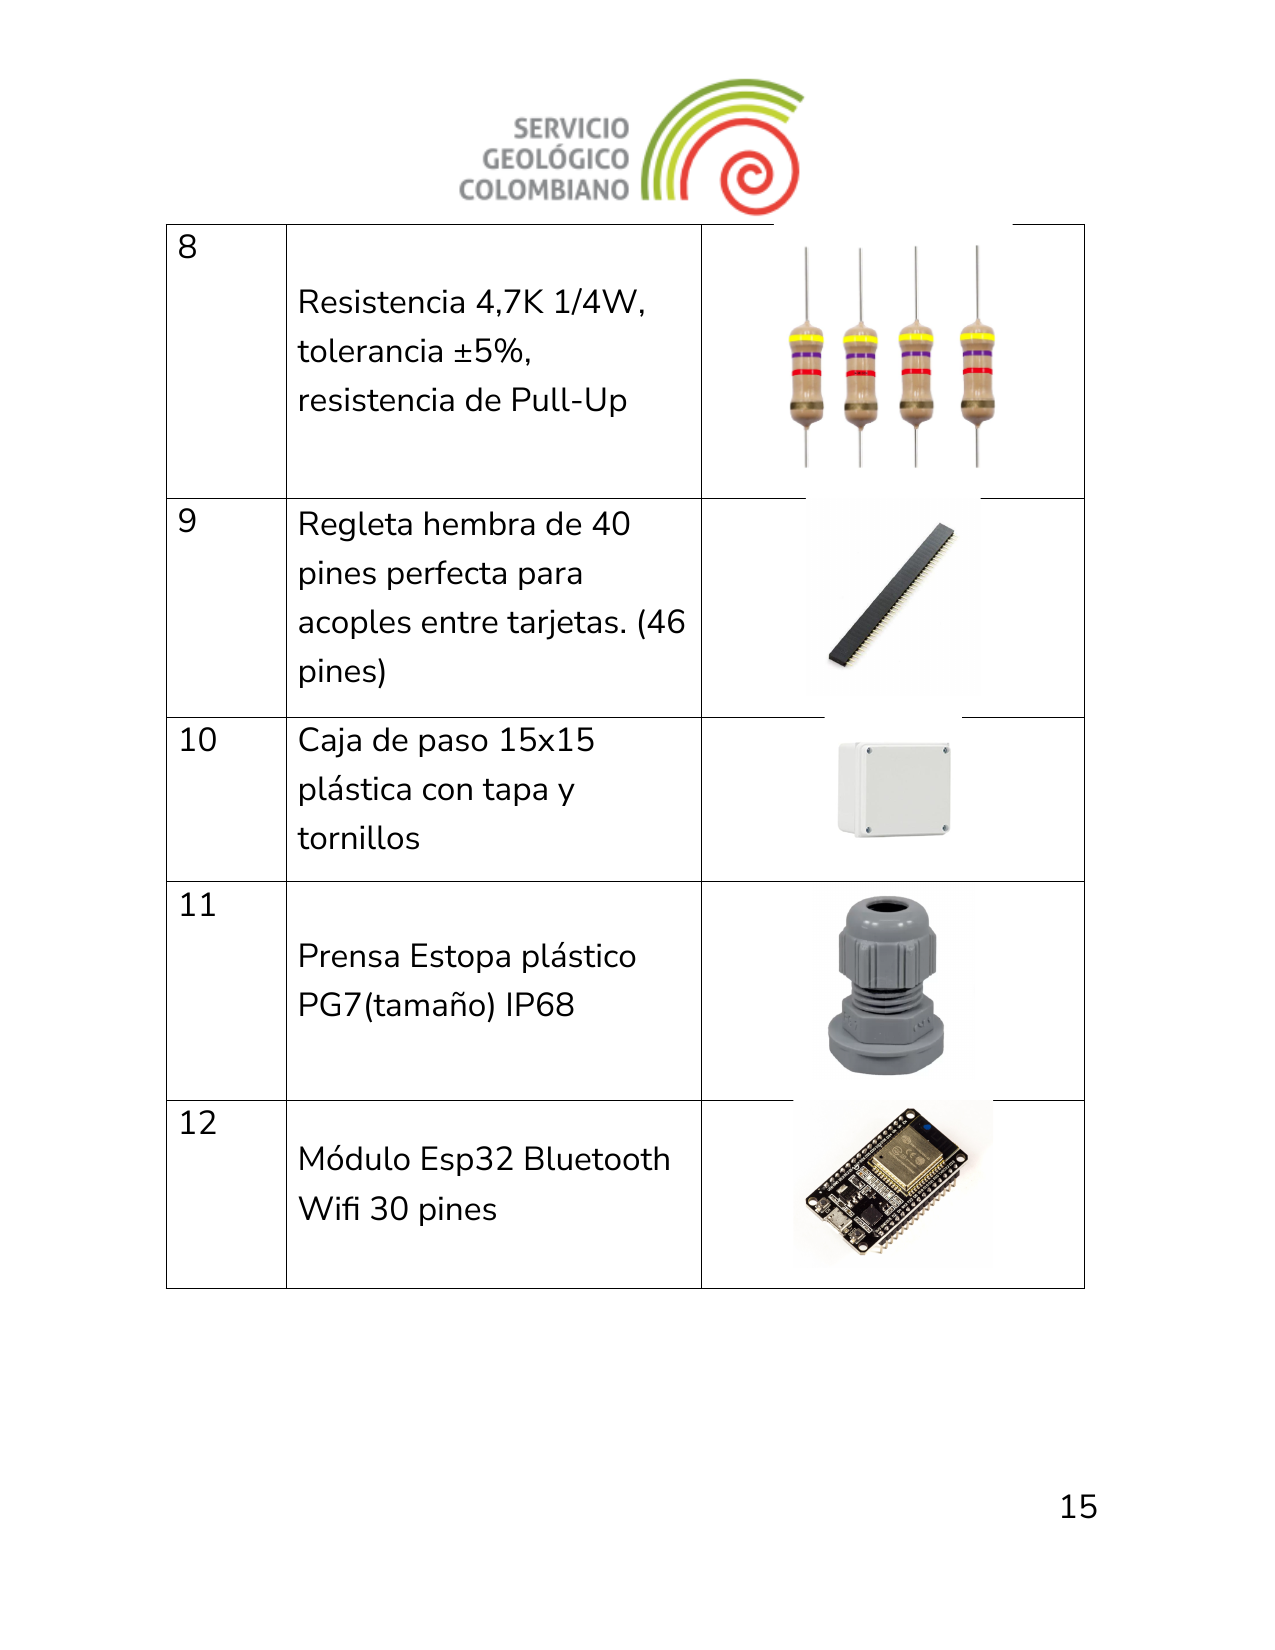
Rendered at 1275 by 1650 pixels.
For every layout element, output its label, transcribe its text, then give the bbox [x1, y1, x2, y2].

table_cell [702, 882, 1084, 1100]
picture [452, 73, 1013, 478]
table_cell Caja de paso 15x15 plástica con tapa y tornillos [287, 718, 701, 881]
table_cell 12 [167, 1101, 286, 1288]
picture [793, 1100, 994, 1268]
table_cell [702, 225, 1084, 498]
table_cell [702, 499, 1084, 717]
table_cell [702, 1101, 1084, 1288]
picture [811, 882, 975, 1080]
picture [805, 498, 981, 696]
table_cell 9 [167, 499, 286, 717]
table_cell 11 [167, 882, 286, 1100]
table_cell 10 [167, 718, 286, 881]
table_cell [702, 718, 1084, 881]
table_cell Regleta hembra de 40 pines perfecta para acoples entre tarjetas. (46 pines) [287, 499, 701, 717]
picture [824, 717, 962, 855]
table_cell 8 [167, 225, 286, 498]
table_cell Prensa Estopa plástico PG7(tamaño) IP68 [287, 882, 701, 1100]
table_cell Módulo Esp32 Bluetooth Wifi 30 pines [287, 1101, 701, 1288]
table_cell Resistencia 4,7K 1/4W, tolerancia ±5%, resistencia de Pull-Up [287, 225, 701, 498]
